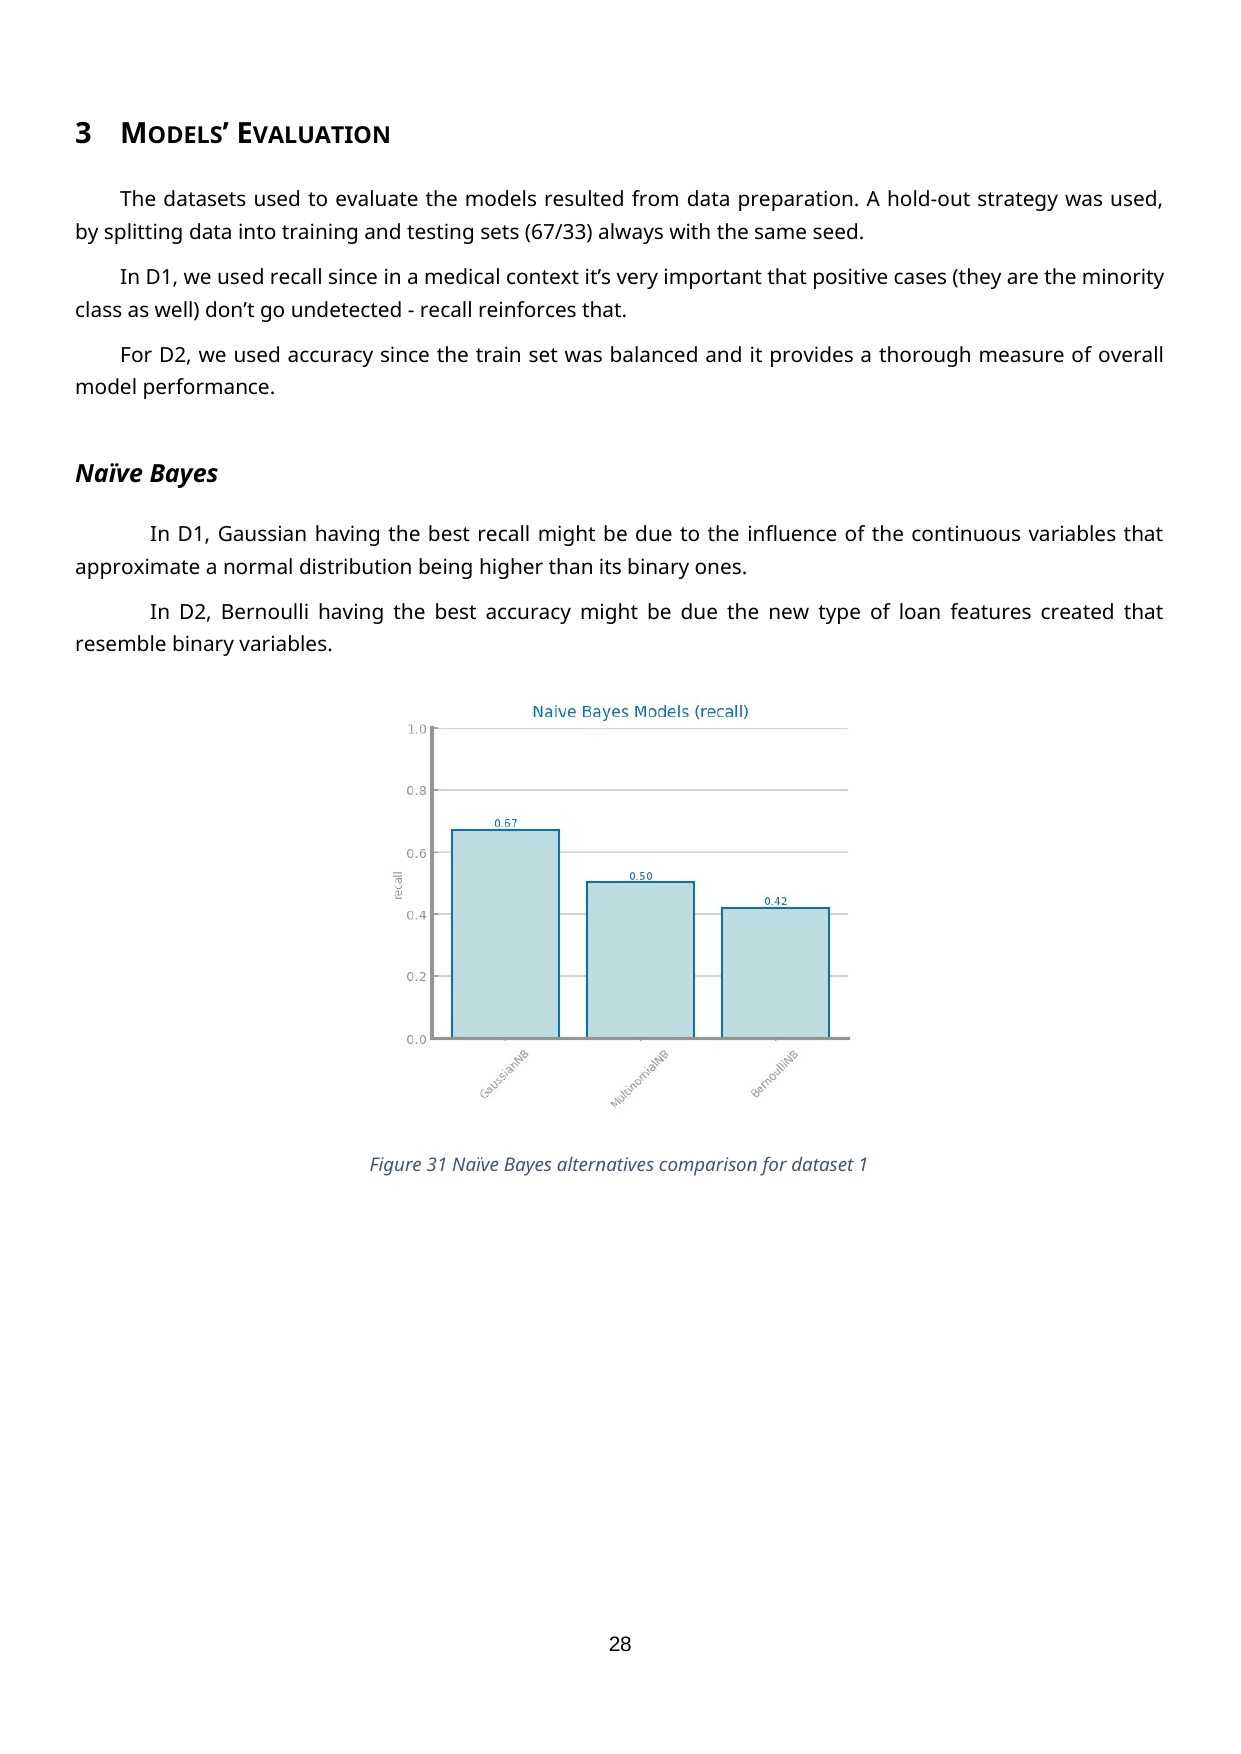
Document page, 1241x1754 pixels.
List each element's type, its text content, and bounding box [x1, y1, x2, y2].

text For D2, we used accuracy since the train set was balanced and it provides a thorough measure of overall model performance. [75, 340, 1165, 401]
text In D1, we used recall since in a medical context it’s very important that positive cases (they are the minority class as well) don’t go undetected - recall reinforces that. [75, 262, 1165, 323]
picture [379, 691, 861, 1123]
text In D1, Gaussian having the best recall might be due to the influence of the continuous variables that approximate a normal distribution being higher than its binary ones. [75, 519, 1165, 580]
text The datasets used to evaluate the models resulted from data preparation. A hold-out strategy was used, by splitting data into training and testing sets (67/33) always with the same seed. [75, 184, 1165, 246]
text Figure 31 Naïve Bayes alternatives comparison for dataset 1 [75, 1152, 1165, 1177]
text In D2, Bernoulli having the best accuracy might be due the new type of loan features created that resemble binary variables. [75, 597, 1165, 658]
subtitle Models’ Evaluation [75, 112, 1165, 152]
subtitle Naïve Bayes [75, 456, 1165, 490]
